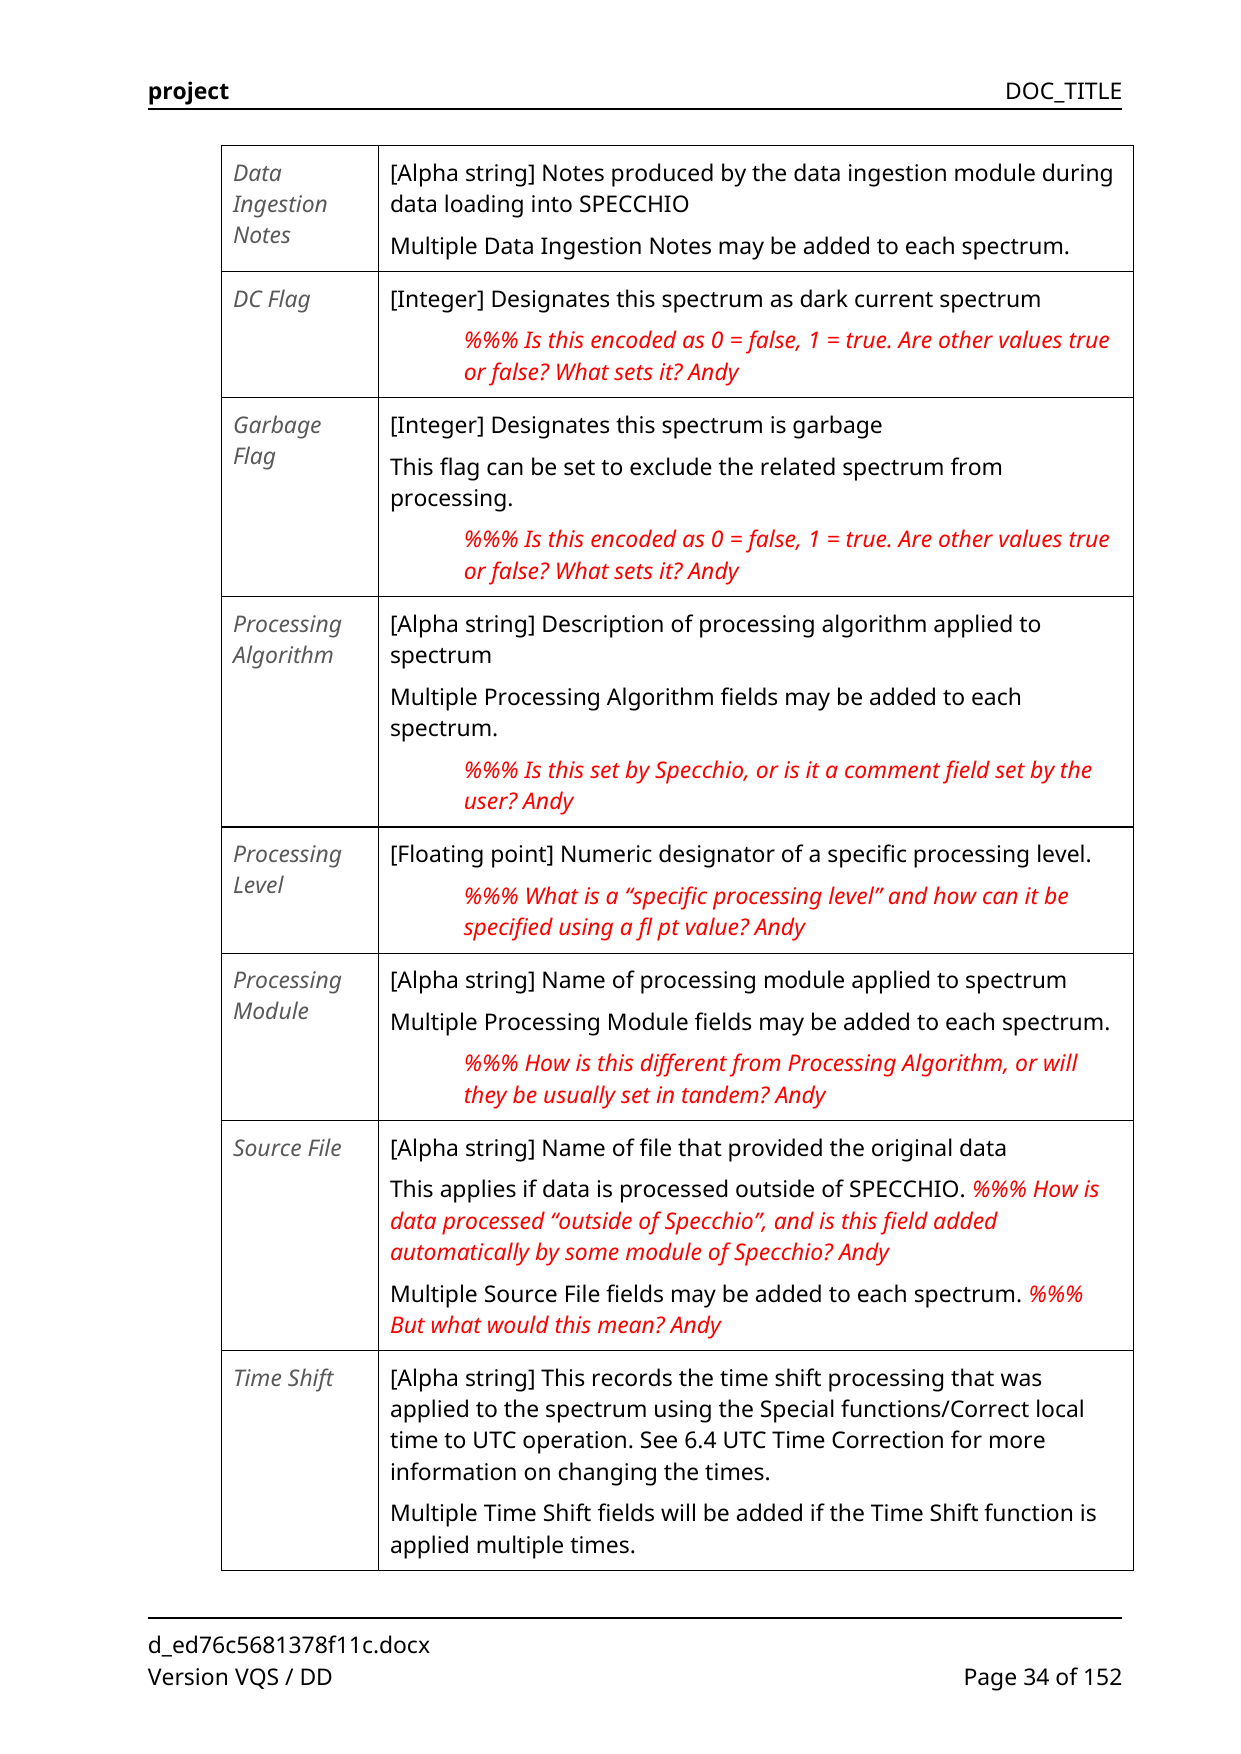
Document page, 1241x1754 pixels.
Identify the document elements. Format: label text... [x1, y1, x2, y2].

table_cell Processing Algorithm [222, 597, 378, 826]
table_cell [Alpha string] Name of processing module applied to spectrum Multiple Processing Module fields may be added to each spectrum. %%% How is this different from Processing Algorithm, or will they be usually set in tandem? Andy [379, 954, 1133, 1120]
table_cell [Alpha string] This records the time shift processing that was applied to the spectrum using the Special functions/Correct local time to UTC operation. See 6.4UTC Time Correction for more information on changing the times. Multiple Time Shift fields will be added if the Time Shift function is applied multiple times. [379, 1351, 1133, 1570]
table_cell DC Flag [222, 272, 378, 397]
table_cell Processing Level [222, 828, 378, 952]
table_cell [Alpha string] Description of processing algorithm applied to spectrum Multiple Processing Algorithm fields may be added to each spectrum. %%% Is this set by Specchio, or is it a comment field set by the user? Andy [379, 597, 1133, 826]
table_cell [Alpha string] Name of file that provided the original data This applies if data is processed outside of SPECCHIO. %%% How is data processed “outside of Specchio”, and is this field added automatically by some module of Specchio? Andy Multiple Source File fields may be added to each spectrum. %%% But what would this mean? Andy [379, 1121, 1133, 1350]
table_header Data Ingestion Notes [222, 146, 378, 271]
table_cell [Integer] Designates this spectrum is garbage This flag can be set to exclude the related spectrum from processing. %%% Is this encoded as 0 = false, 1 = true. Are other values true or false? What sets it? Andy [379, 398, 1133, 596]
table_cell Source File [222, 1121, 378, 1350]
table_header [Alpha string] Notes produced by the data ingestion module during data loading into SPECCHIO Multiple Data Ingestion Notes may be added to each spectrum. [379, 146, 1133, 271]
table_cell [Floating point] Numeric designator of a specific processing level. %%% What is a “specific processing level” and how can it be specified using a fl pt value? Andy [379, 828, 1133, 952]
table_cell [Integer] Designates this spectrum as dark current spectrum %%% Is this encoded as 0 = false, 1 = true. Are other values true or false? What sets it? Andy [379, 272, 1133, 397]
table_cell Processing Module [222, 954, 378, 1120]
table_cell Time Shift [222, 1351, 378, 1570]
table_cell Garbage Flag [222, 398, 378, 596]
